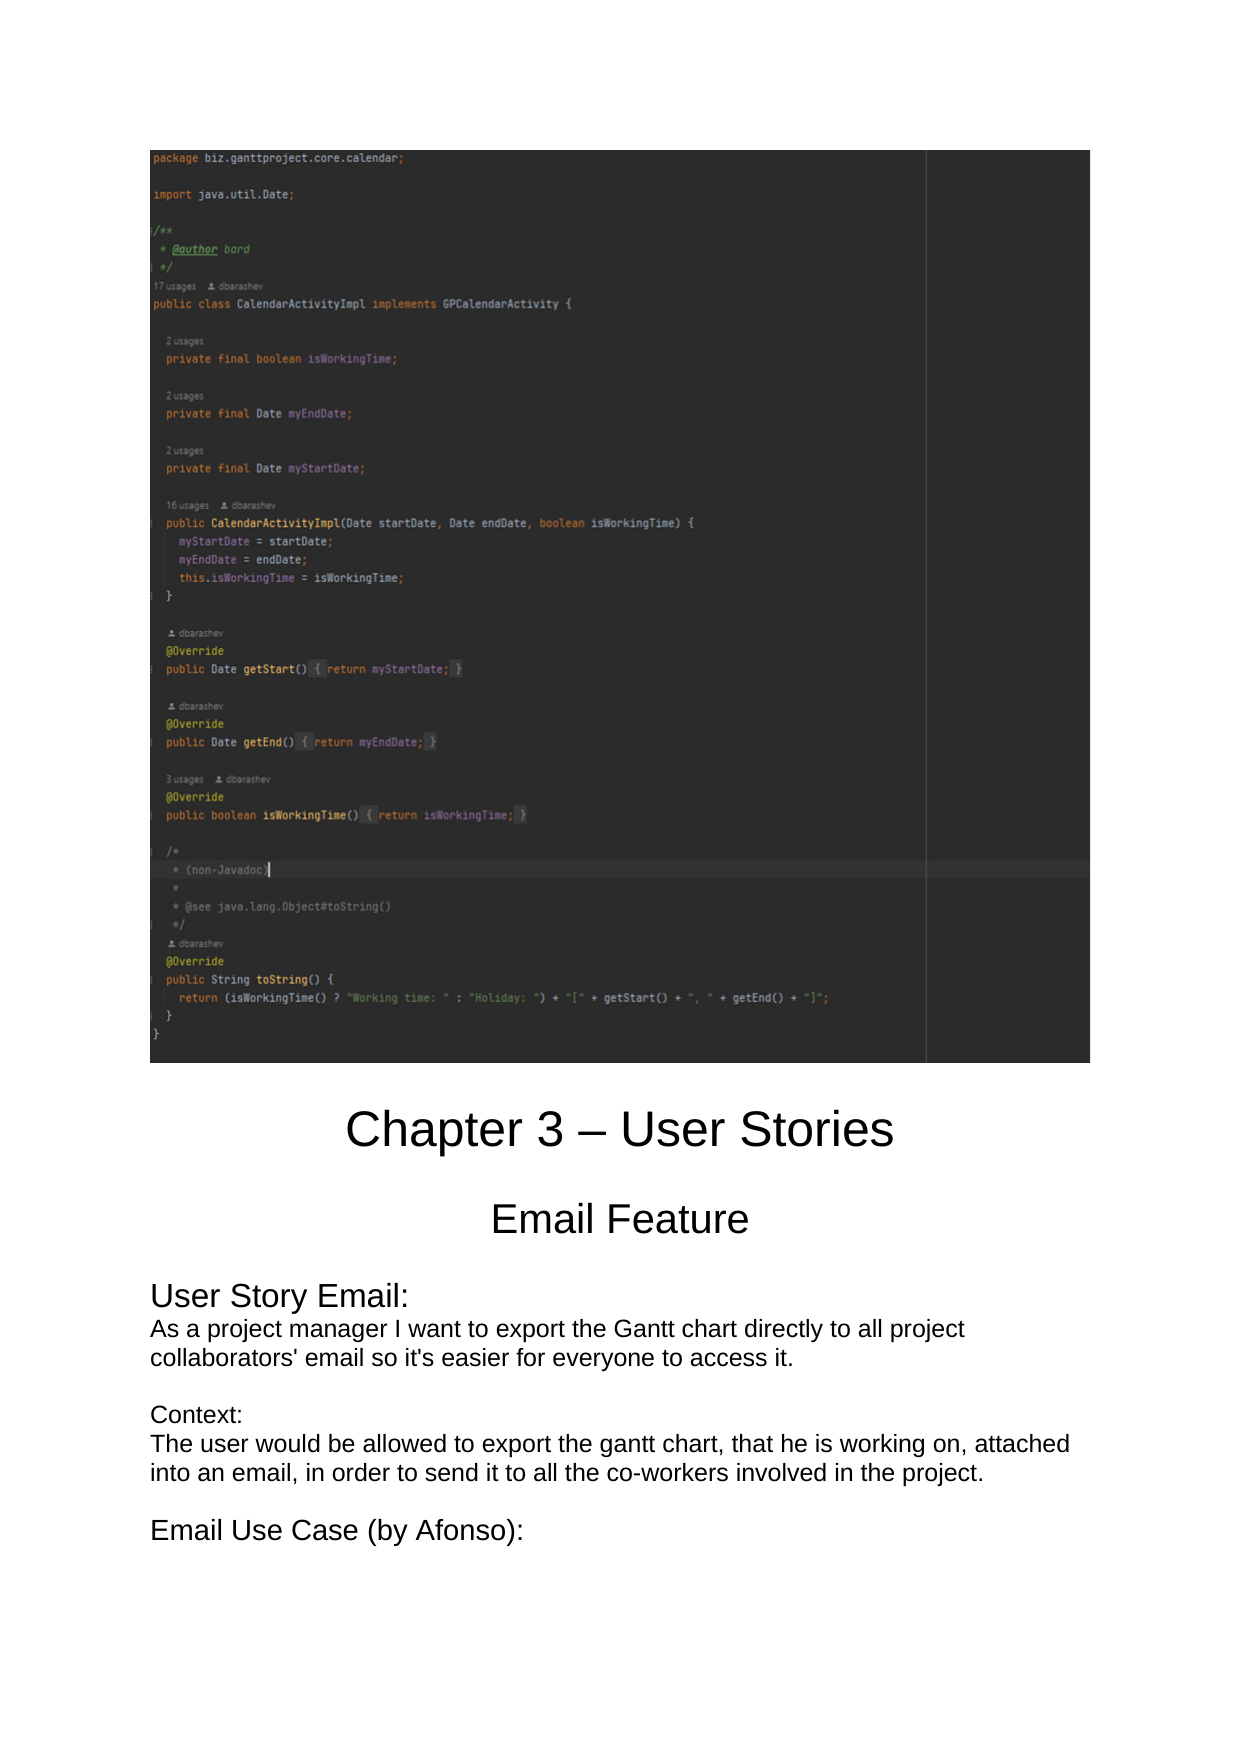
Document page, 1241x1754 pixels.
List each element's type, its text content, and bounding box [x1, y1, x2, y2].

text Email Use Case (by Afonso): [150, 1513, 1090, 1546]
text As a project manager I want to export the Gantt chart directly to all project collaborators' email so it's easier for everyone to access it. [150, 1314, 1090, 1372]
text Context: [150, 1400, 1090, 1429]
text The user would be allowed to export the gantt chart, that he is working on, attached into an email, in order to send it to all the co-workers involved in the project. [150, 1429, 1090, 1487]
text Chapter 3 – User Stories [150, 1099, 1090, 1157]
text User Story Email: [150, 1276, 1090, 1314]
text Email Feature [150, 1194, 1090, 1242]
picture [150, 150, 1091, 1063]
